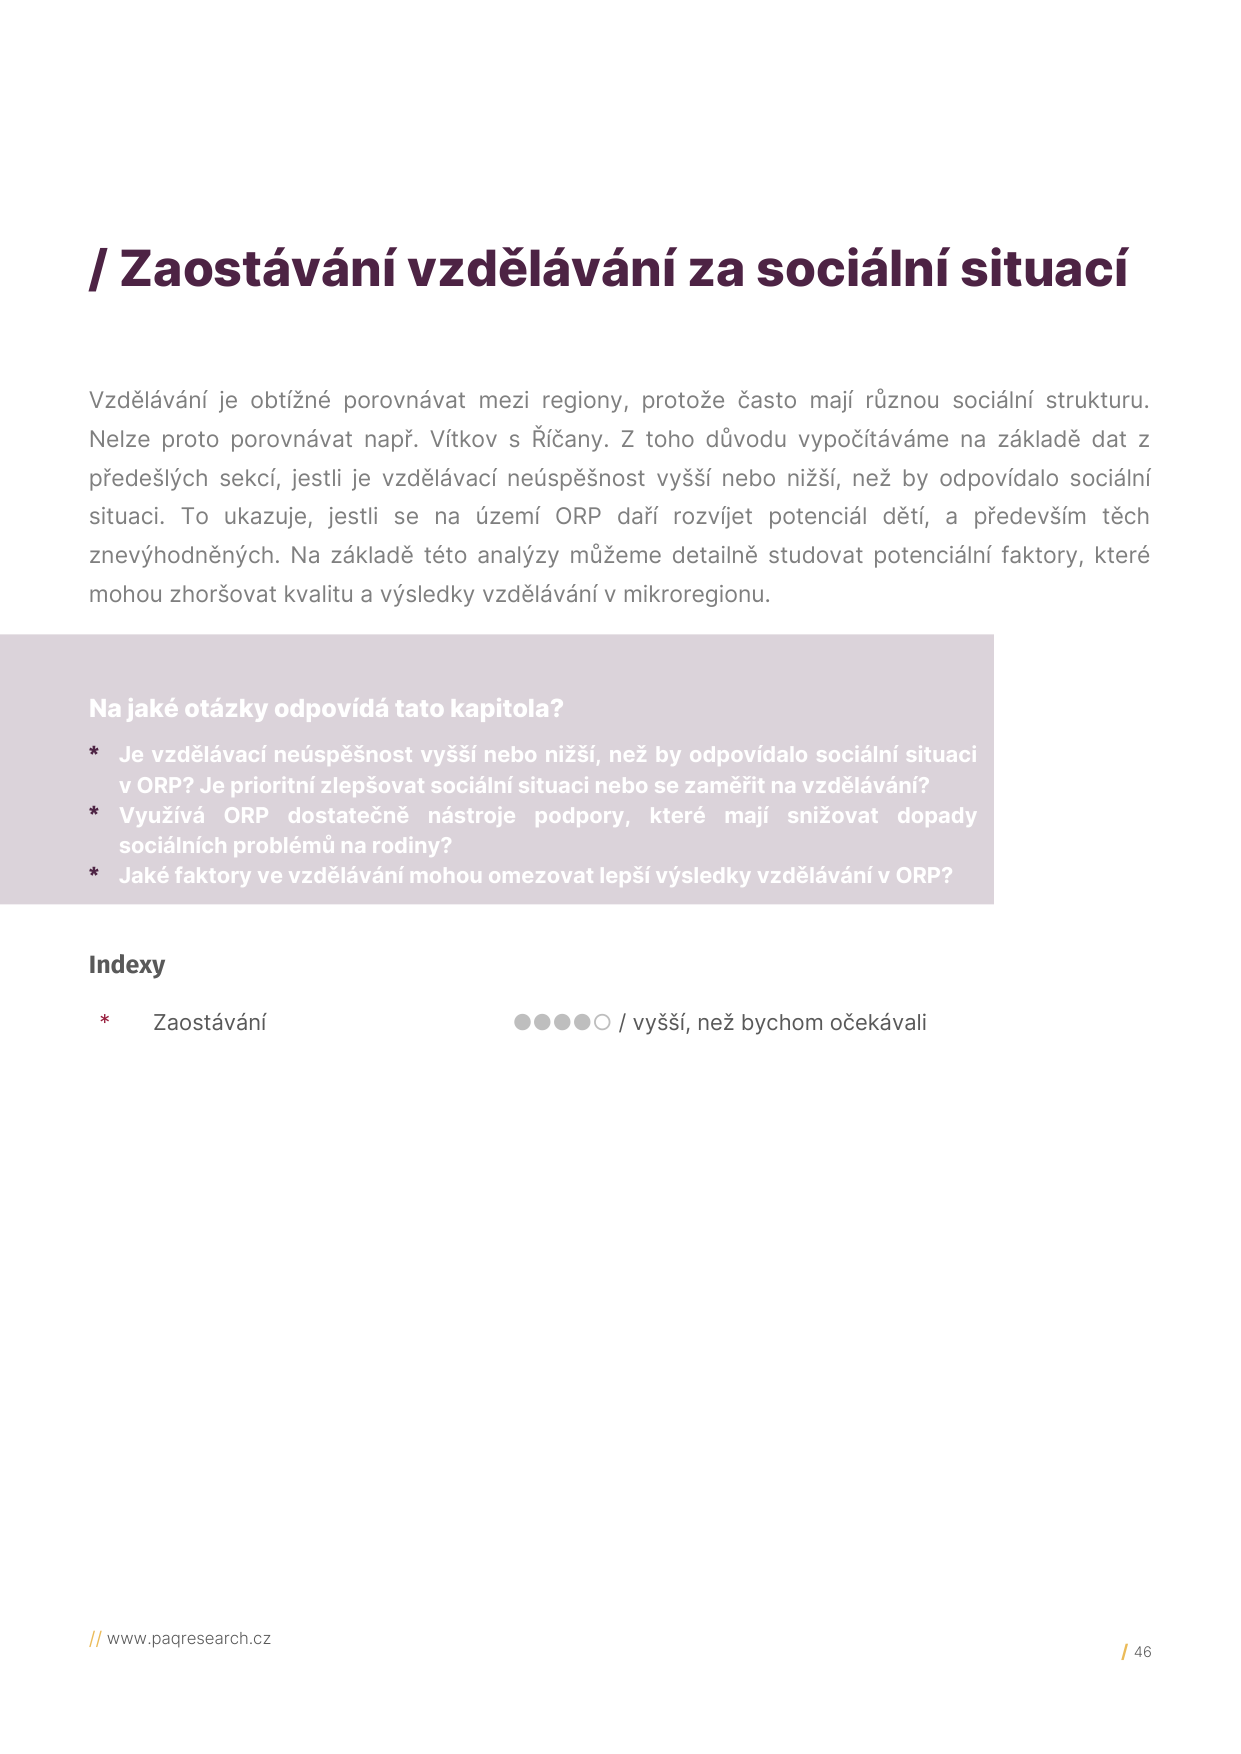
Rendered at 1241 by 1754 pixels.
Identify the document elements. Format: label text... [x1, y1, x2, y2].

subtitle / Zaostávání vzdělávání za sociální situací [89, 238, 1152, 299]
table_header * Zaostávání [89, 999, 502, 1046]
list Vzdělávání je obtížné porovnávat mezi regiony, protože často mají různou sociální strukturu. Nelze proto porovnávat např. Vítkov s Říčany. Z toho důvodu vypočítáváme na základě dat z předešlých sekcí, jestli je vzdělávací neúspěšnost vyšší nebo nižší, než by odpovídalo sociální situaci. To ukazuje, jestli se na území ORP daří rozvíjet potenciál dětí, a především těch znevýhodněných. Na základě této analýzy můžeme detailně studovat potenciální faktory, které mohou zhoršovat kvalitu a výsledky vzdělávání v mikroregionu. [89, 386, 1152, 608]
table_header ●●●●○ / vyšší, než bychom očekávali [502, 999, 1152, 1046]
text Indexy [89, 950, 1152, 980]
